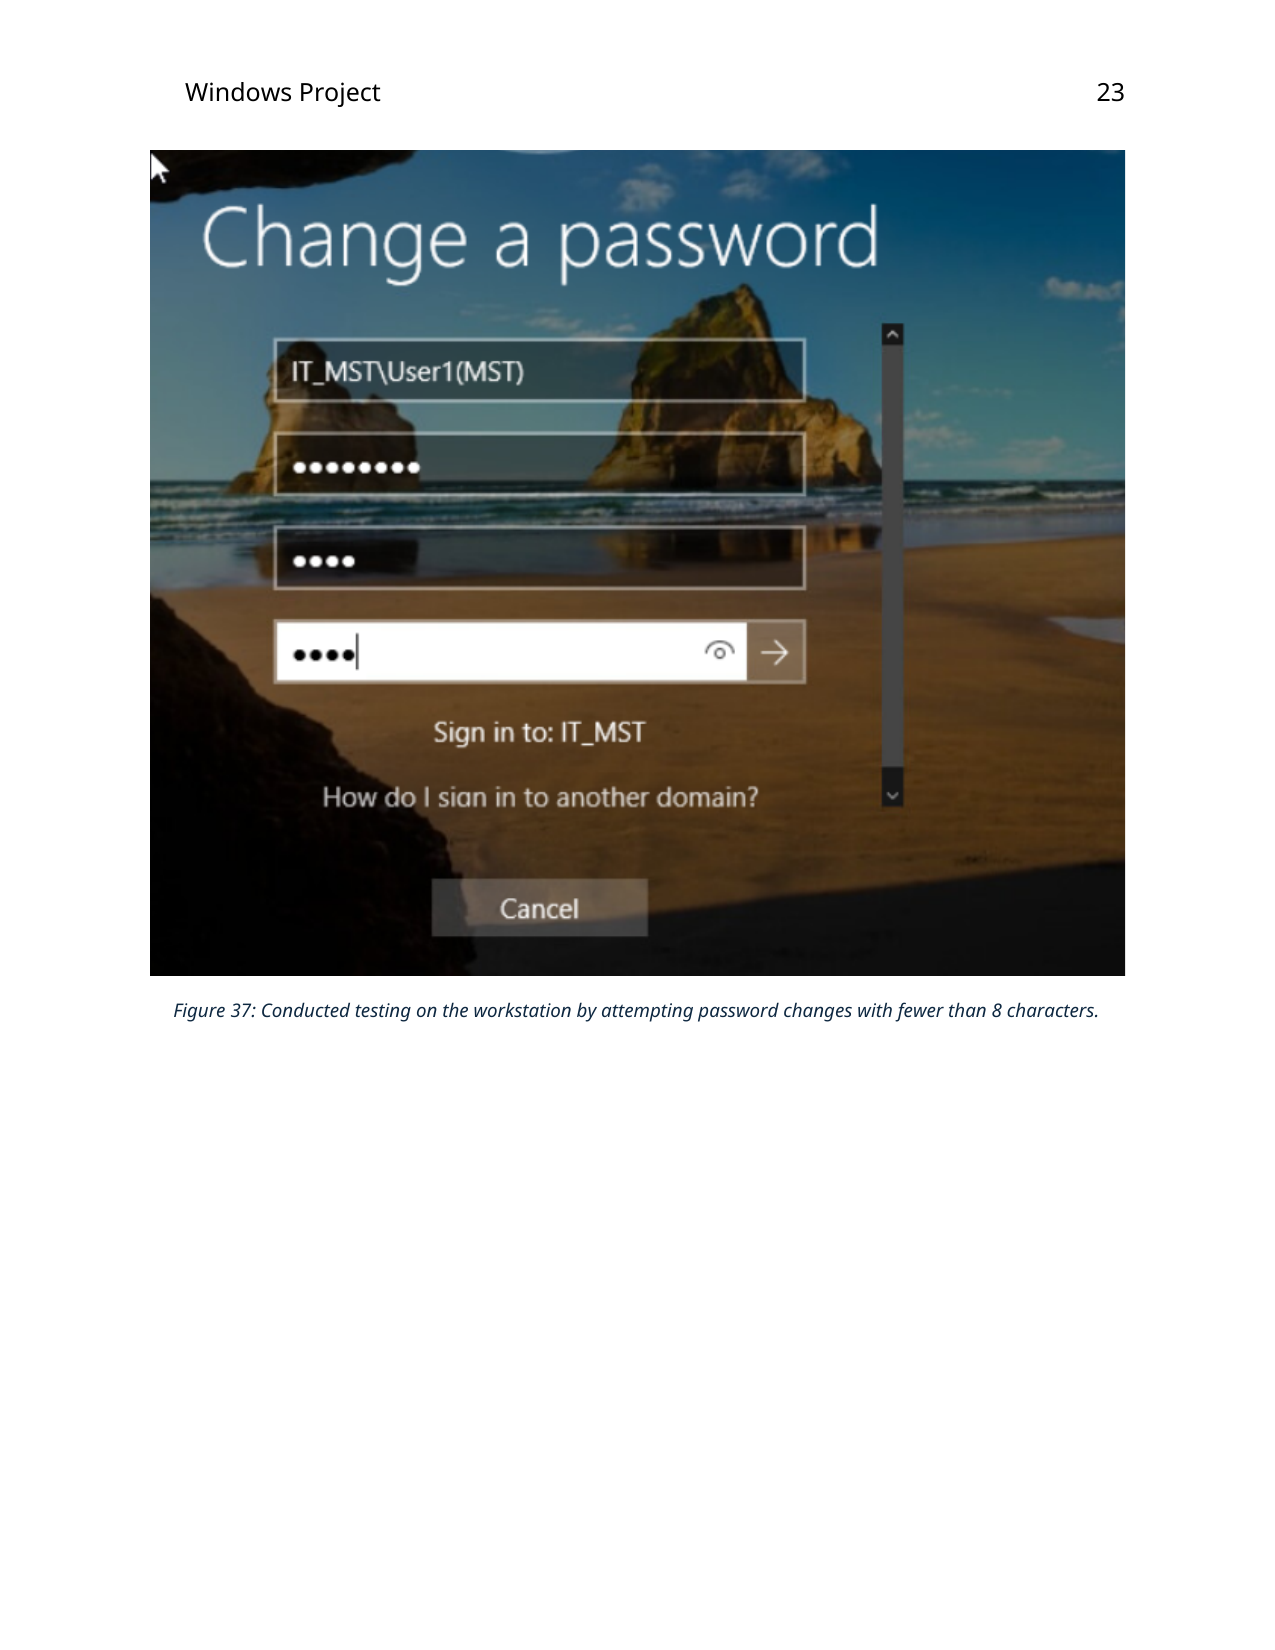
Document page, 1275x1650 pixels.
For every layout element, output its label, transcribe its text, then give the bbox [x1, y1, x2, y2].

text Figure 37: Conducted testing on the workstation by attempting password changes with fewer than 8 characters. [150, 997, 1125, 1023]
picture [150, 150, 1125, 976]
